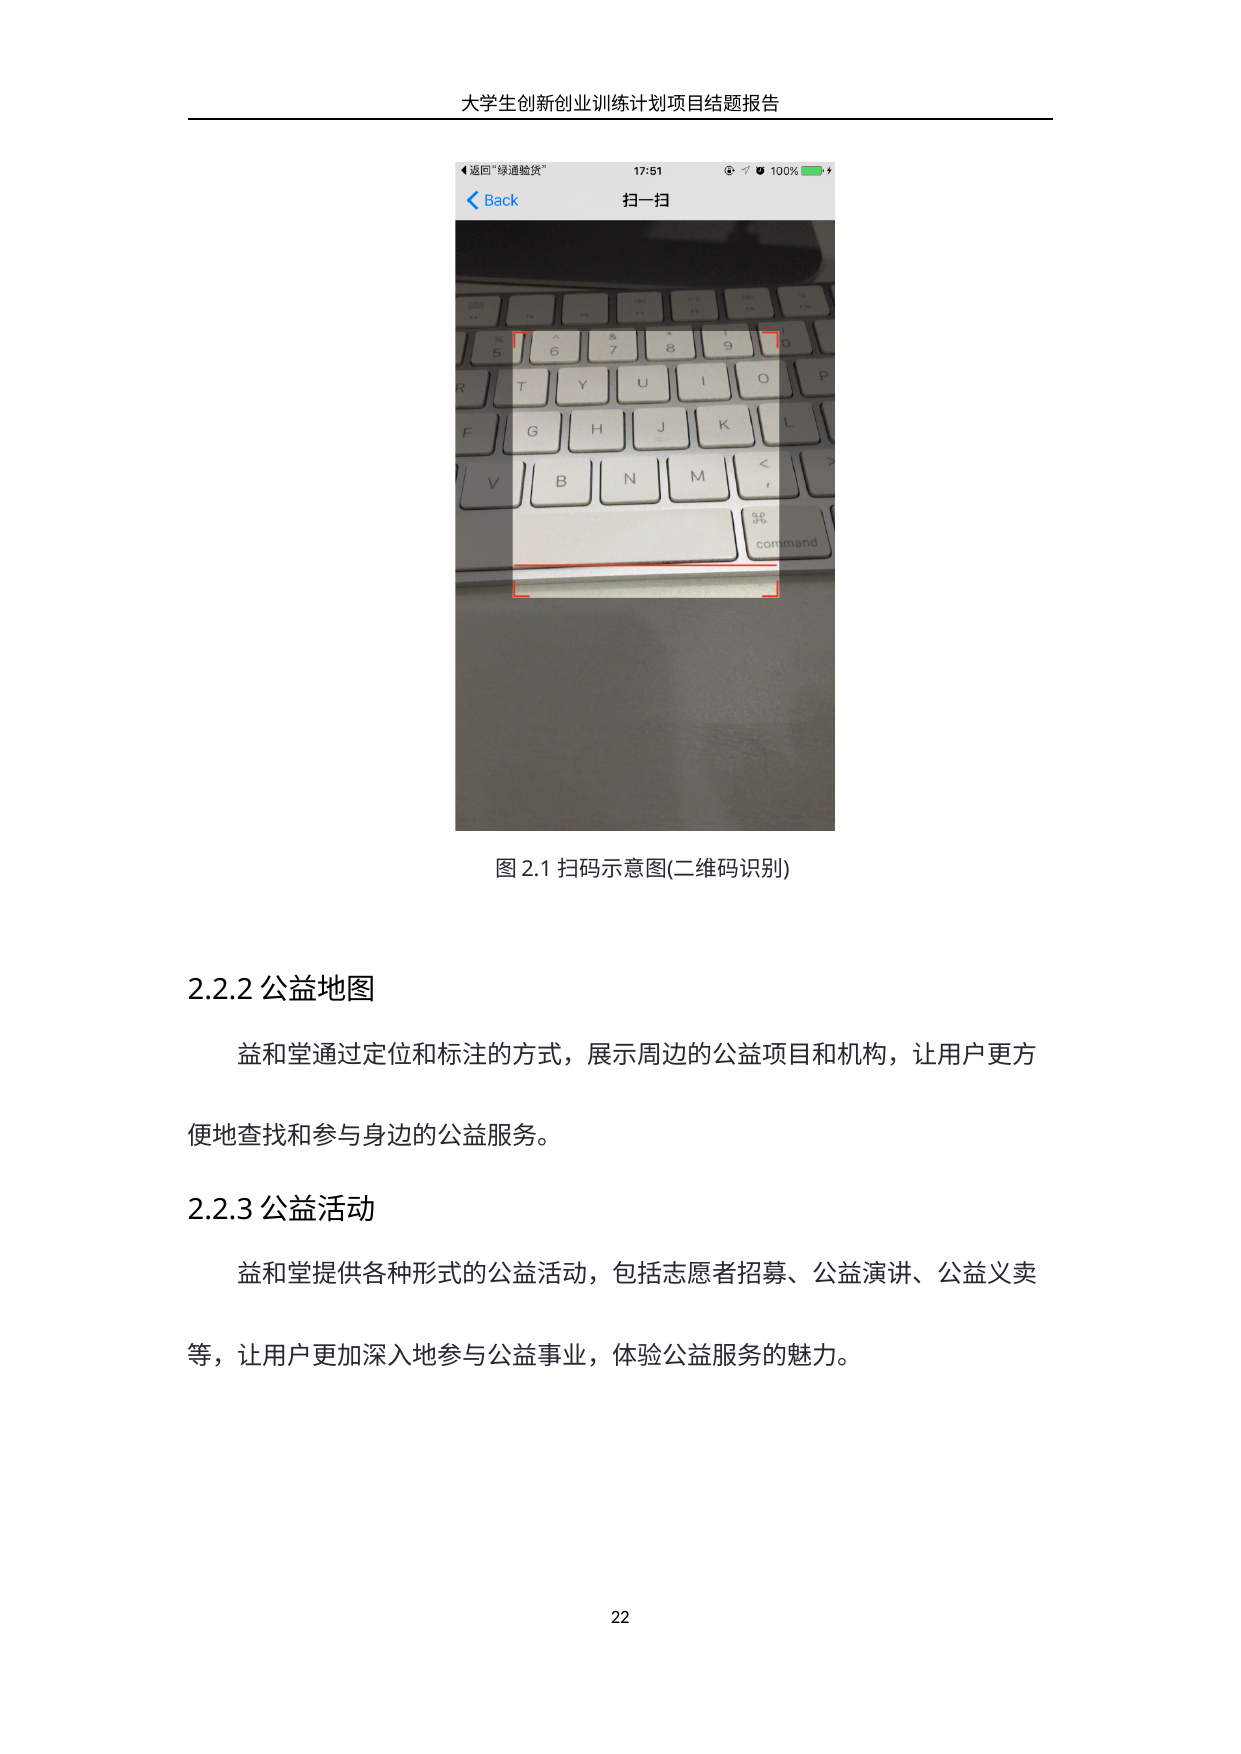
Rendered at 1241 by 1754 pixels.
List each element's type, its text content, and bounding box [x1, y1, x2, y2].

text 2.2.2公益地图 [187, 956, 1053, 1021]
text 图2.1 扫码示意图(二维码识别) [187, 851, 1053, 884]
text 益和堂通过定位和标注的方式，展示周边的公益项目和机构，让用户更方便地查找和参与身边的公益服务。 [187, 1021, 1053, 1167]
text 益和堂提供各种形式的公益活动，包括志愿者招募、公益演讲、公益义卖等，让用户更加深入地参与公益事业，体验公益服务的魅力。 [187, 1241, 1053, 1387]
picture [455, 162, 835, 831]
text 2.2.3公益活动 [187, 1176, 1053, 1241]
